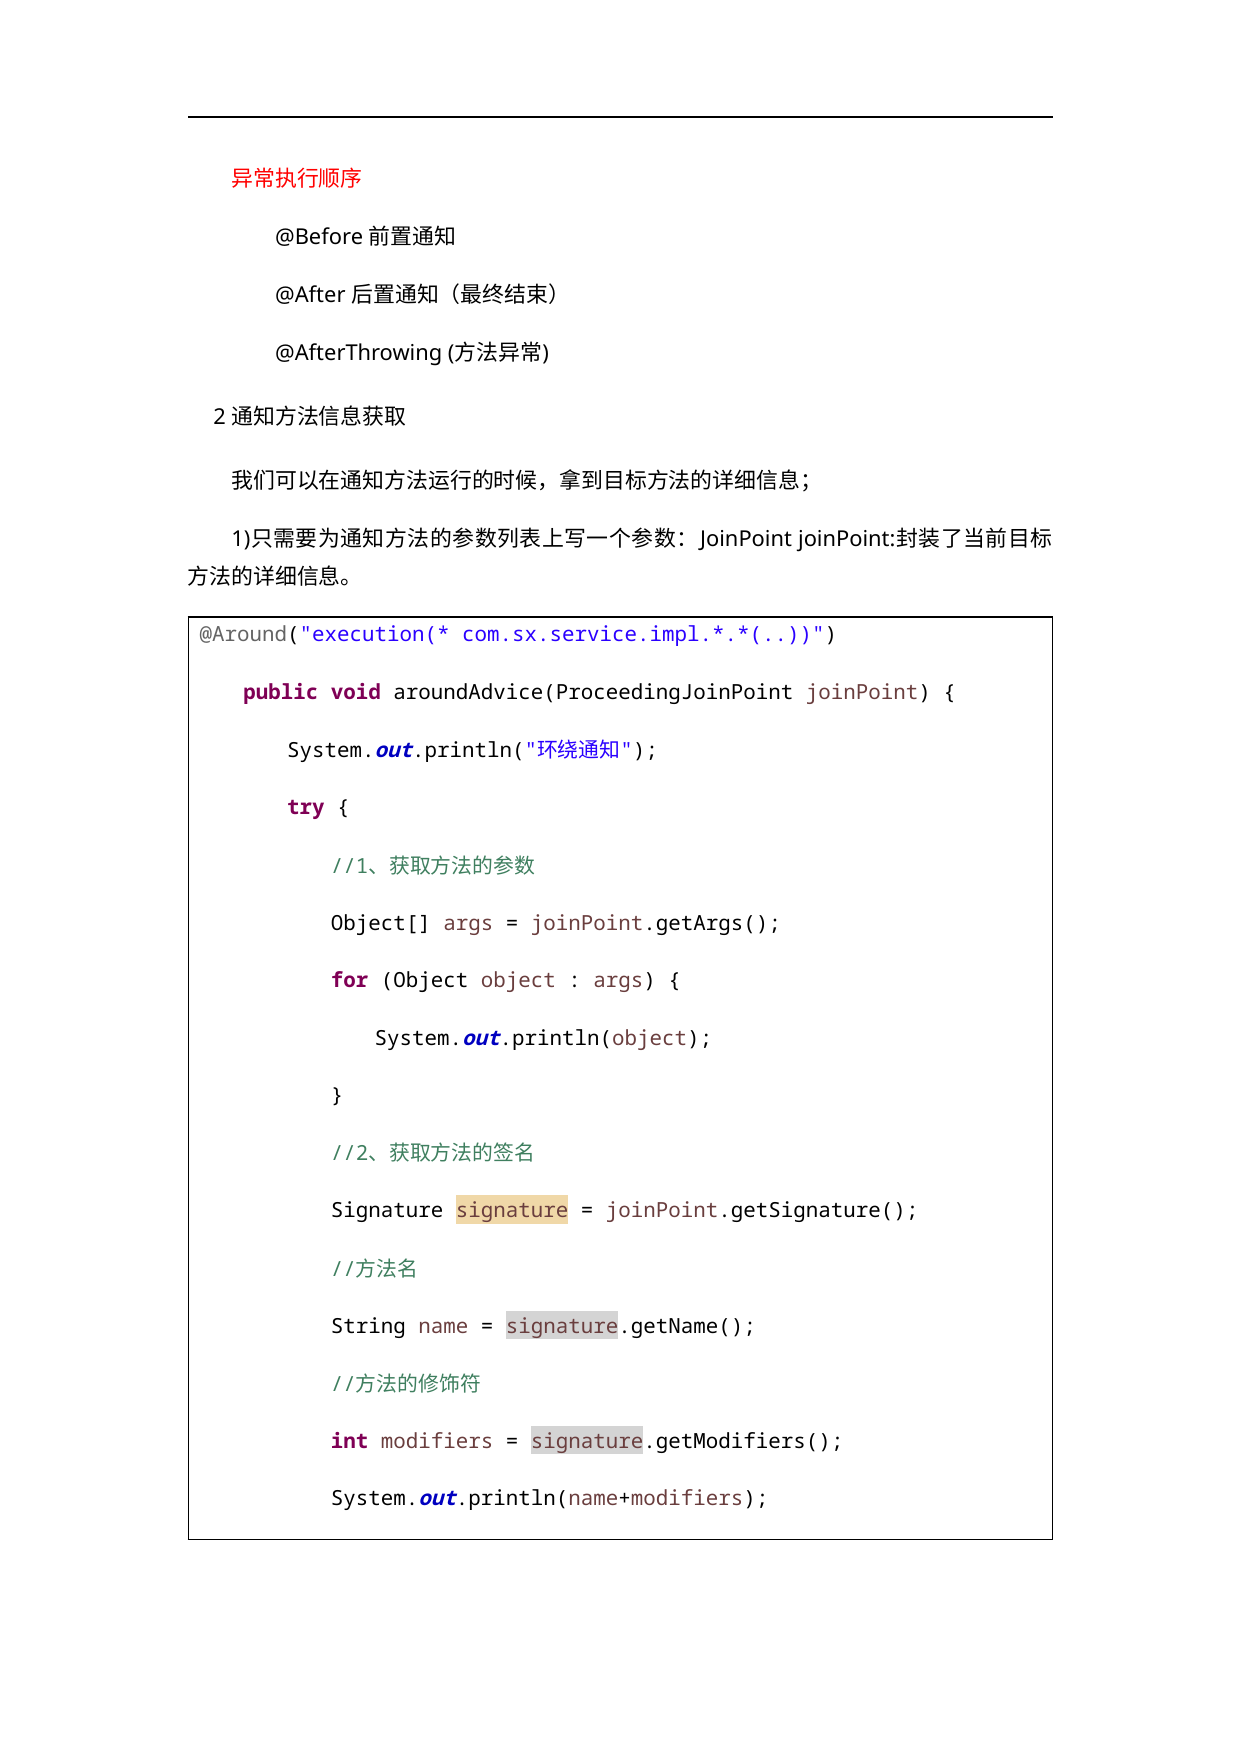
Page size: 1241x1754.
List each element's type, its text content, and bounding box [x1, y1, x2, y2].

text @AfterThrowing (方法异常) [187, 334, 1053, 367]
text 异常执行顺序 [187, 161, 1053, 193]
text @After 后置通知（最终结束） [187, 277, 1053, 309]
subtitle 通知方法信息获取 [187, 399, 1053, 431]
text @Before 前置通知 [187, 218, 1053, 251]
text 我们可以在通知方法运行的时候，拿到目标方法的详细信息； [187, 463, 1053, 496]
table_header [189, 618, 1052, 1539]
text 1)只需要为通知方法的参数列表上写一个参数：JoinPoint joinPoint:封装了当前目标方法的详细信息。 [187, 521, 1053, 591]
